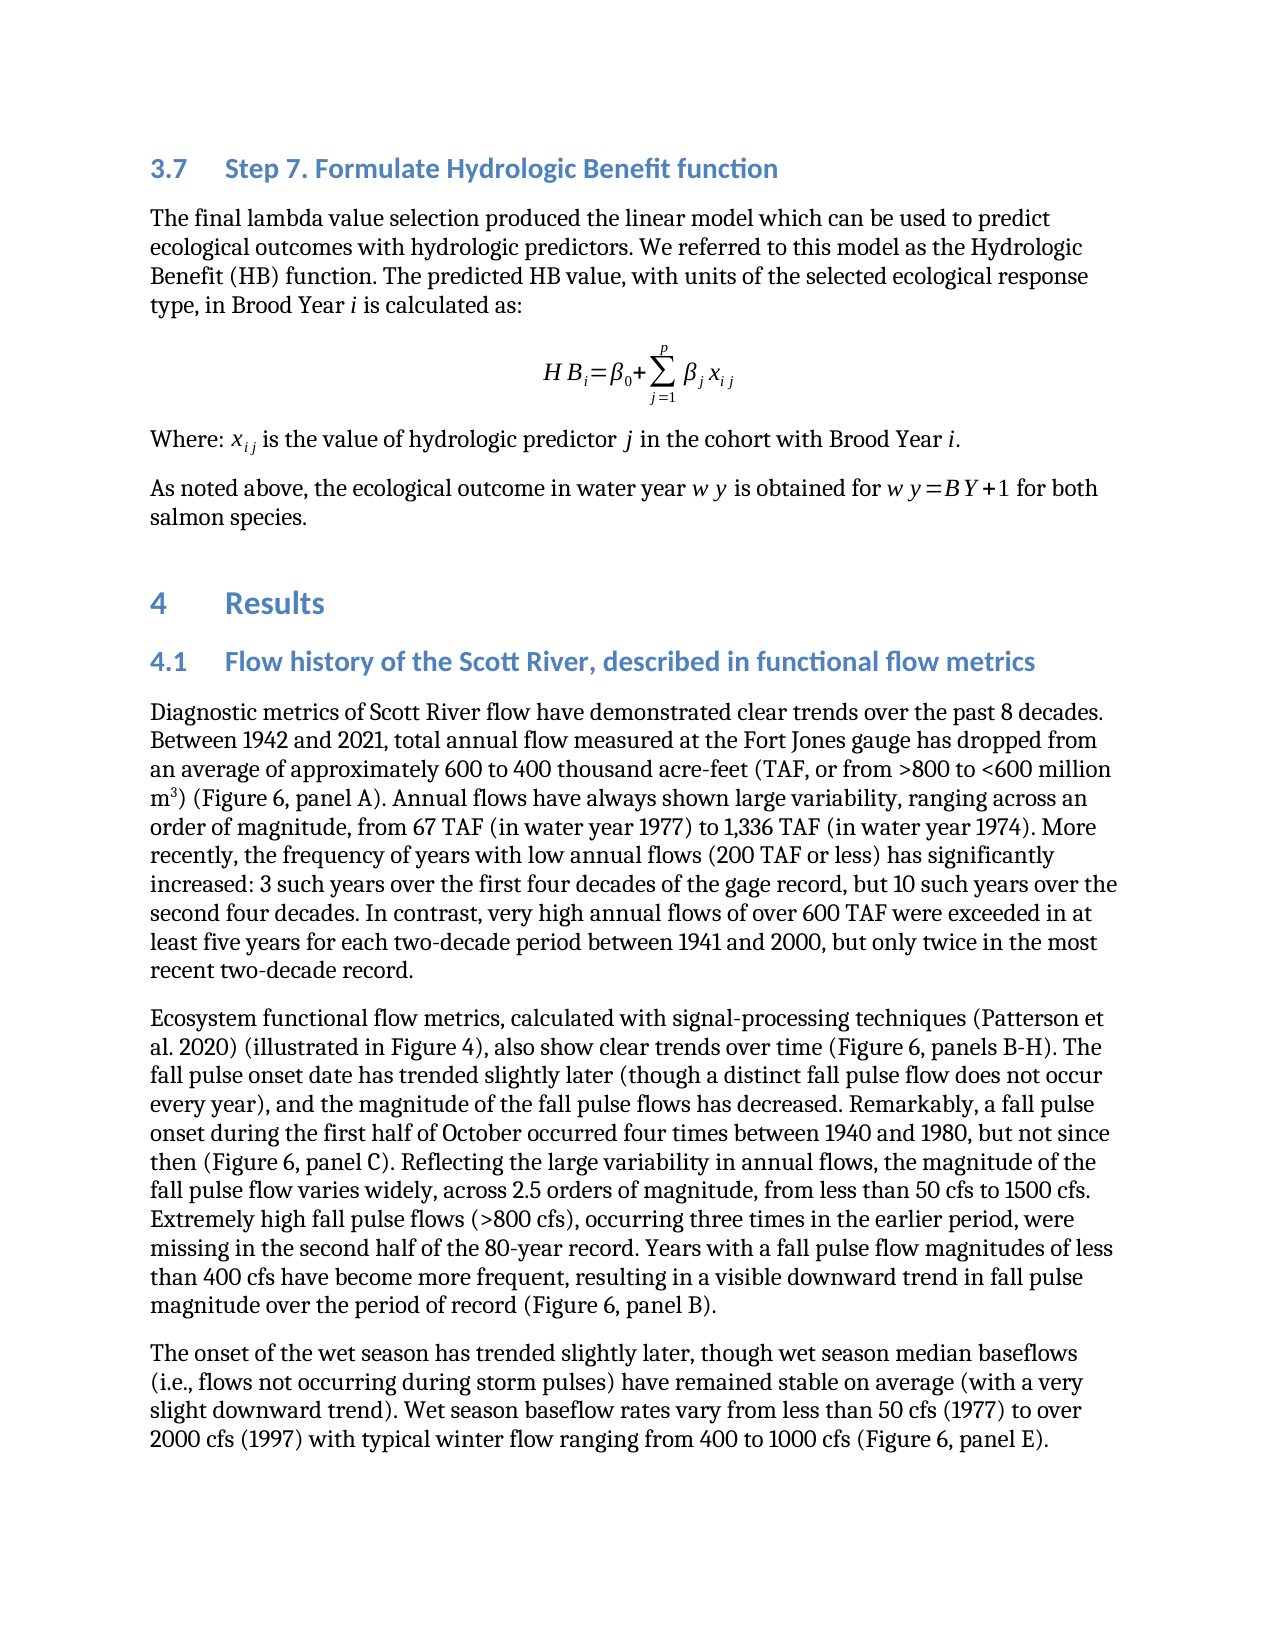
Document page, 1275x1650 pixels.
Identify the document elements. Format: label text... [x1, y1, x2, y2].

text Ecosystem functional flow metrics, calculated with signal-processing techniques (Patterson et al. 2020) (illustrated in Figure 4), also show clear trends over time (Figure 6, panels B-H). The fall pulse onset date has trended slightly later (though a distinct fall pulse flow does not occur every year), and the magnitude of the fall pulse flows has decreased. Remarkably, a fall pulse onset during the first half of October occurred four times between 1940 and 1980, but not since then (Figure 6, panel C). Reflecting the large variability in annual flows, the magnitude of the fall pulse flow varies widely, across 2.5 orders of magnitude, from less than 50 cfs to 1500 cfs. Extremely high fall pulse flows (>800 cfs), occurring three times in the earlier period, were missing in the second half of the 80-year record. Years with a fall pulse flow magnitudes of less than 400 cfs have become more frequent, resulting in a visible downward trend in fall pulse magnitude over the period of record (Figure 6, panel B). [150, 1004, 1125, 1320]
text The final lambda value selection produced the linear model which can be used to predict ecological outcomes with hydrologic predictors. We referred to this model as the Hydrologic Benefit (HB) function. The predicted HB value, with units of the selected ecological response type, in Brood Year is calculated as: [150, 204, 1125, 319]
text As noted above, the ecological outcome in water year is obtained for for both salmon species. [150, 474, 1125, 532]
subtitle 4 Results [150, 582, 1125, 622]
text Diagnostic metrics of Scott River flow have demonstrated clear trends over the past 8 decades. Between 1942 and 2021, total annual flow measured at the Fort Jones gauge has dropped from an average of approximately 600 to 400 thousand acre-feet (TAF, or from >800 to <600 million m3) (Figure 6, panel A). Annual flows have always shown large variability, ranging across an order of magnitude, from 67 TAF (in water year 1977) to 1,336 TAF (in water year 1974). More recently, the frequency of years with low annual flows (200 TAF or less) has significantly increased: 3 such years over the first four decades of the gage record, but 10 such years over the second four decades. In contrast, very high annual flows of over 600 TAF were exceeded in at least five years for each two-decade period between 1941 and 2000, but only twice in the most recent two-decade record. [150, 698, 1125, 985]
subtitle 4.1 Flow history of the Scott River, described in functional flow metrics [150, 643, 1125, 679]
subtitle 3.7 Step 7. Formulate Hydrologic Benefit function [150, 150, 1125, 186]
text Where: is the value of hydrologic predictor in the cohort with Brood Year . [150, 424, 1125, 456]
text The onset of the wet season has trended slightly later, though wet season median baseflows (i.e., flows not occurring during storm pulses) have remained stable on average (with a very slight downward trend). Wet season baseflow rates vary from less than 50 cfs (1977) to over 2000 cfs (1997) with typical winter flow ranging from 400 to 1000 cfs (Figure 6, panel E). [150, 1339, 1125, 1454]
